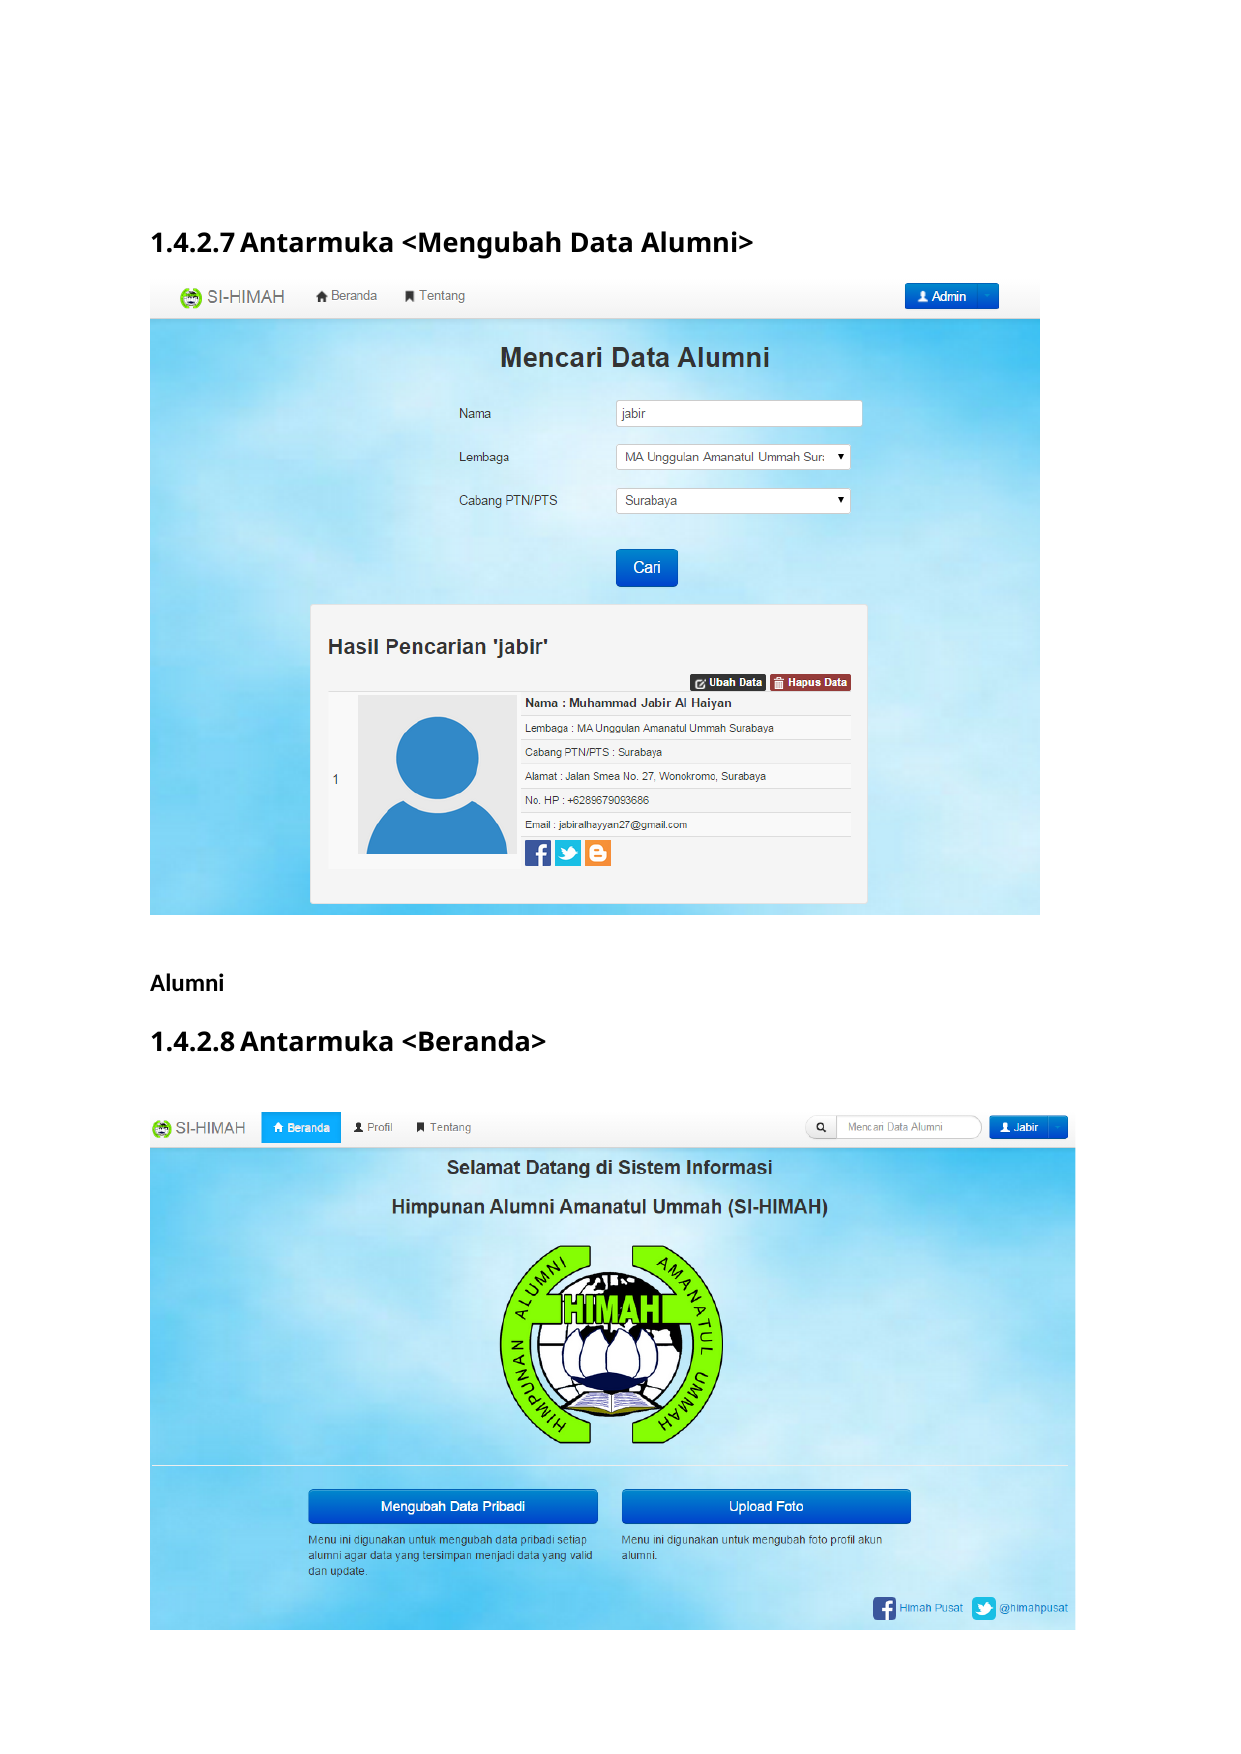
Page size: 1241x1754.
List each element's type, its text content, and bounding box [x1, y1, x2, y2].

picture [293, 1125, 302, 1131]
picture [150, 279, 1040, 915]
subtitle Alumni [150, 967, 1090, 998]
subtitle Antarmuka <Mengubah Data Alumni> [150, 223, 1090, 260]
picture [150, 1112, 1076, 1630]
subtitle Antarmuka <Beranda> [150, 1023, 1090, 1059]
picture [276, 1123, 281, 1131]
